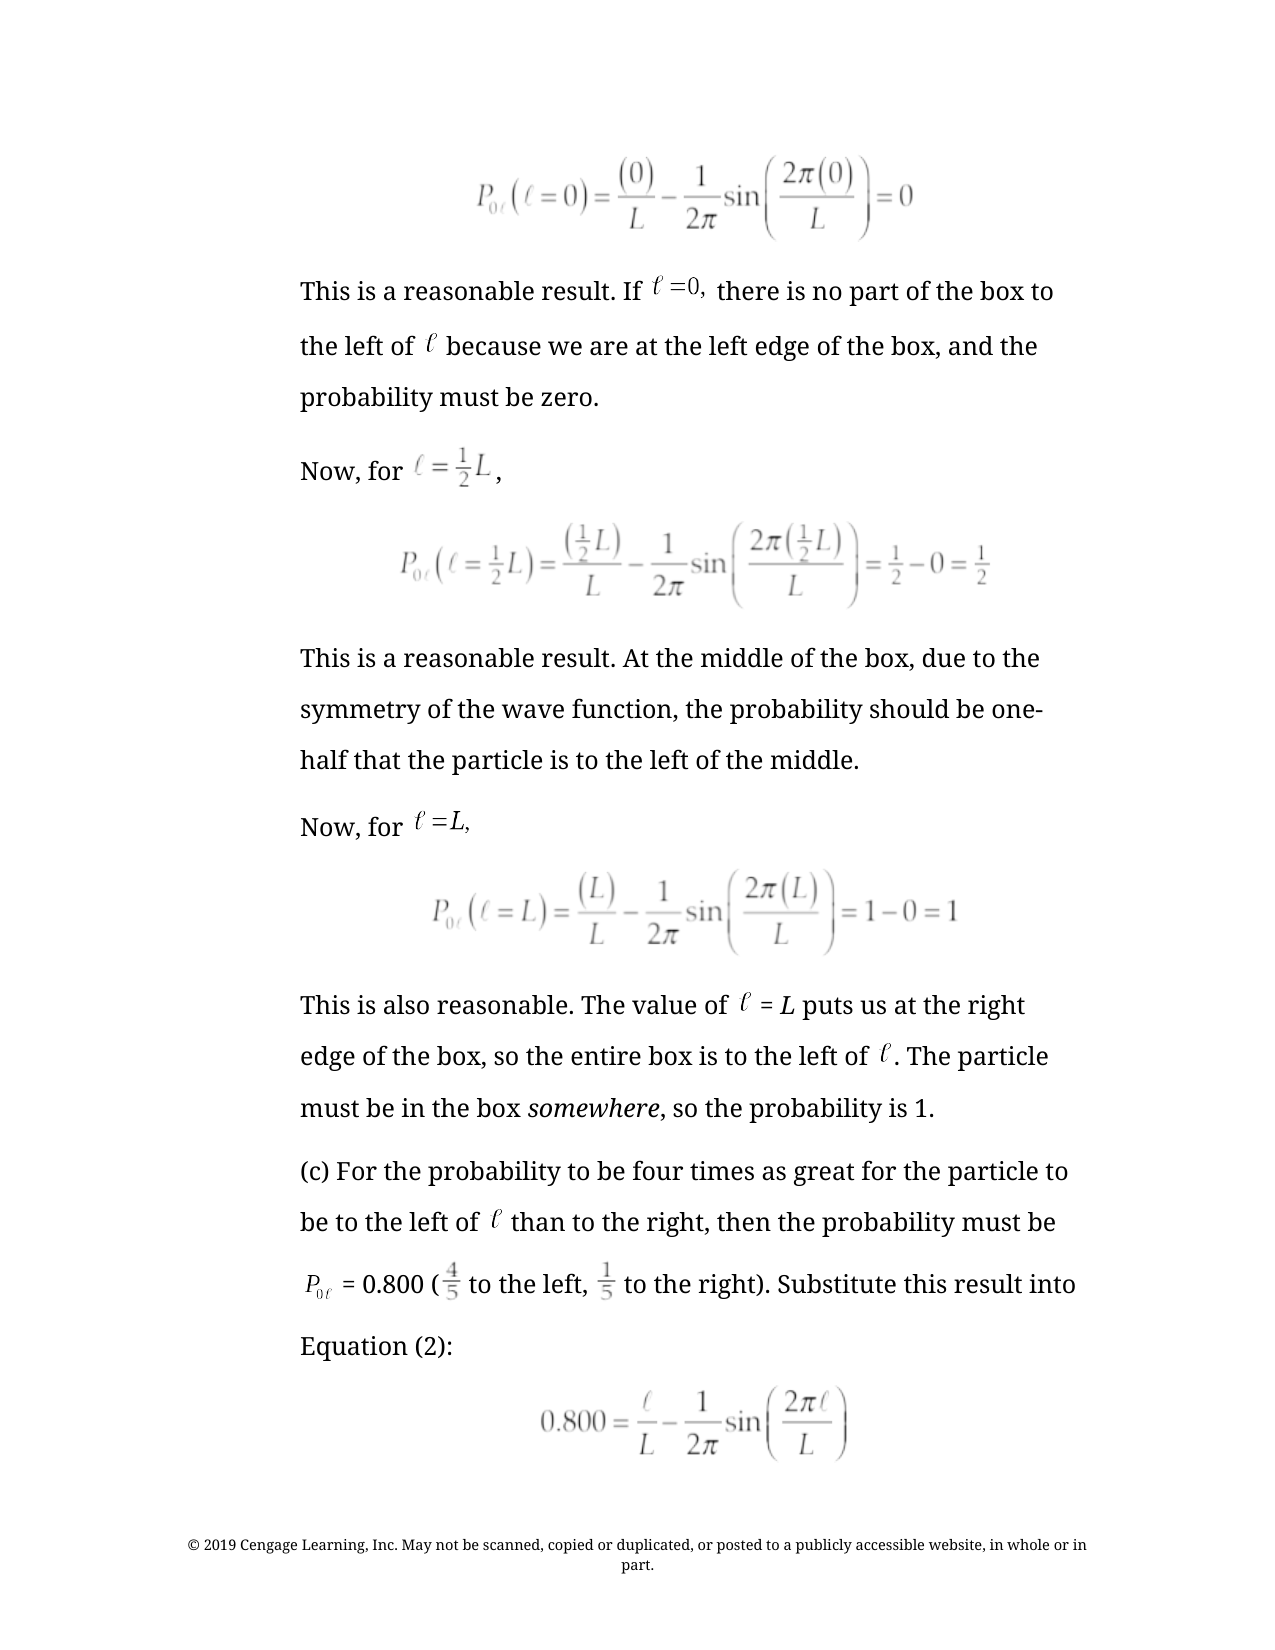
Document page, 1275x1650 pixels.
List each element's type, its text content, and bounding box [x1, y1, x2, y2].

text This is a reasonable result. At the middle of the box, due to the symmetry of the wave function, the probability should be one-half that the particle is to the left of the middle. [300, 641, 1087, 777]
text This is also reasonable. The value of = L puts us at the right edge of the box, so the entire box is to the left of . The particle must be in the box somewhere, so the probability is 1. [300, 988, 1087, 1124]
text (c) For the probability to be four times as great for the particle to be to the left of than to the right, then the probability must be = 0.800 ( to the left, to the right). Substitute this result into Equation (2): [300, 1154, 1087, 1362]
text Now, for [300, 806, 1087, 847]
text This is a reasonable result. If there is no part of the box to the left of because we are at the left edge of the box, and the probability must be zero. [300, 271, 1087, 414]
text Now, for , [300, 443, 1087, 498]
